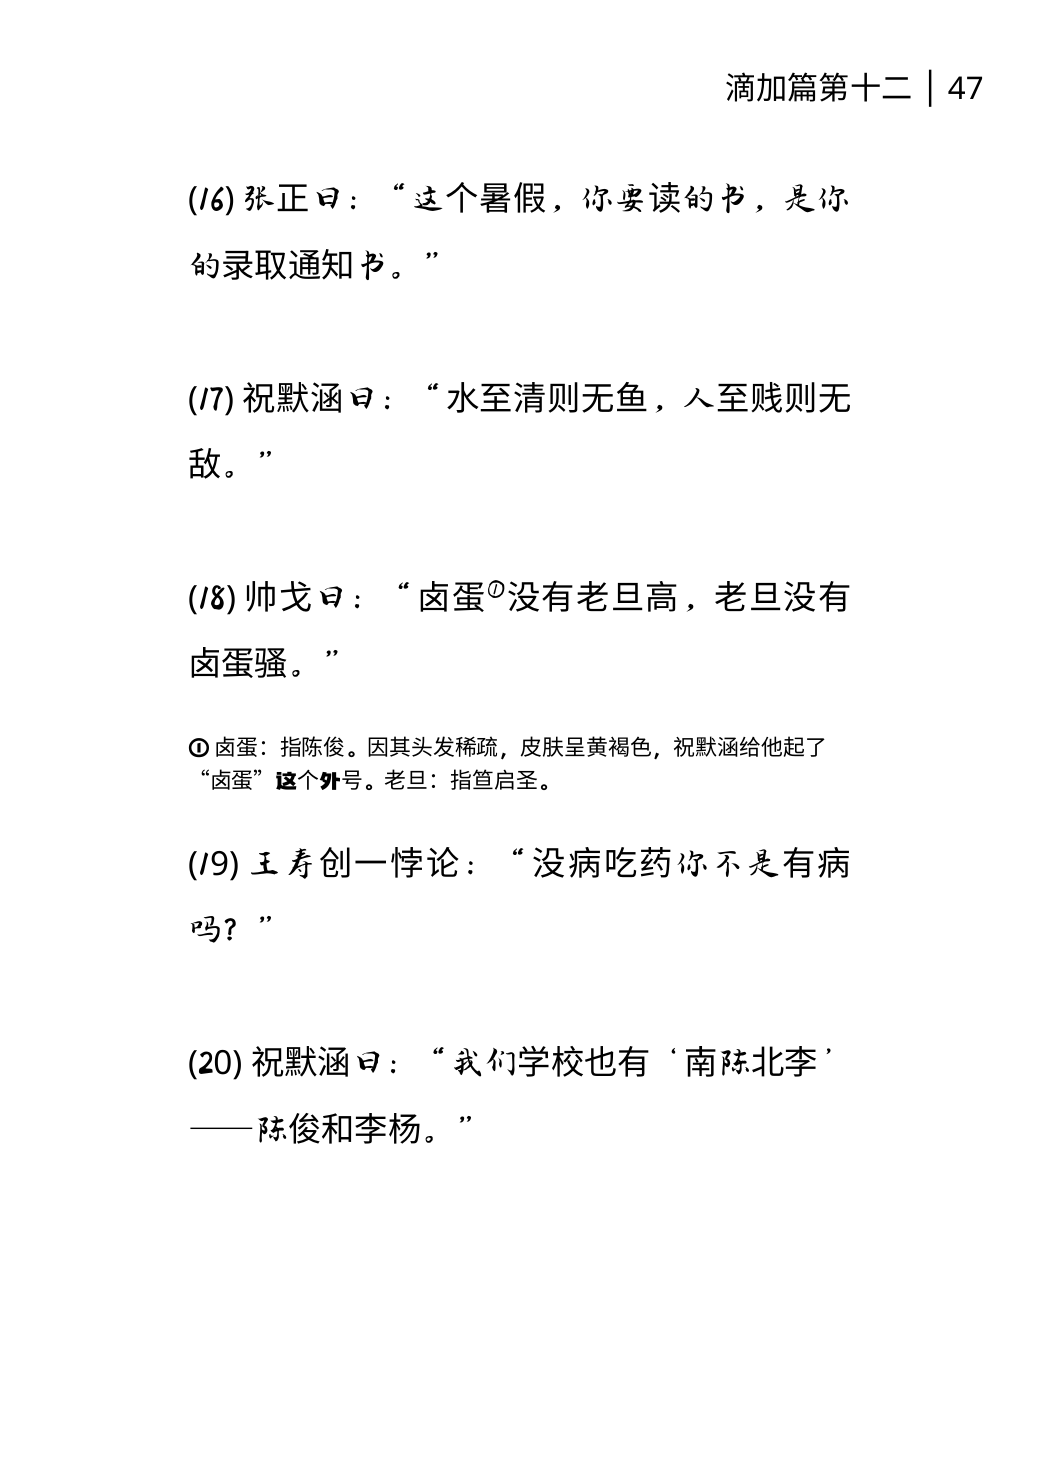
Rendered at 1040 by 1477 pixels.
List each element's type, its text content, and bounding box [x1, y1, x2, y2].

list 王寿创一悖论：“没病吃药你不是有病吗？” [188, 831, 852, 964]
text ①卤蛋：指陈俊。因其头发稀疏，皮肤呈黄褐色，祝默涵给他起了“卤蛋”这个外号。老旦：指笪启圣。 [188, 731, 852, 798]
list 祝默涵曰：“我们学校也有‘南陈北李’——陈俊和李杨。” [188, 1030, 852, 1163]
list 祝默涵曰：“水至清则无鱼，人至贱则无敌。” [188, 366, 852, 499]
list 帅戈曰：“卤蛋①没有老旦高，老旦没有卤蛋骚。” [188, 565, 852, 698]
list 张正曰：“这个暑假，你要读的书，是你的录取通知书。” [188, 166, 852, 299]
